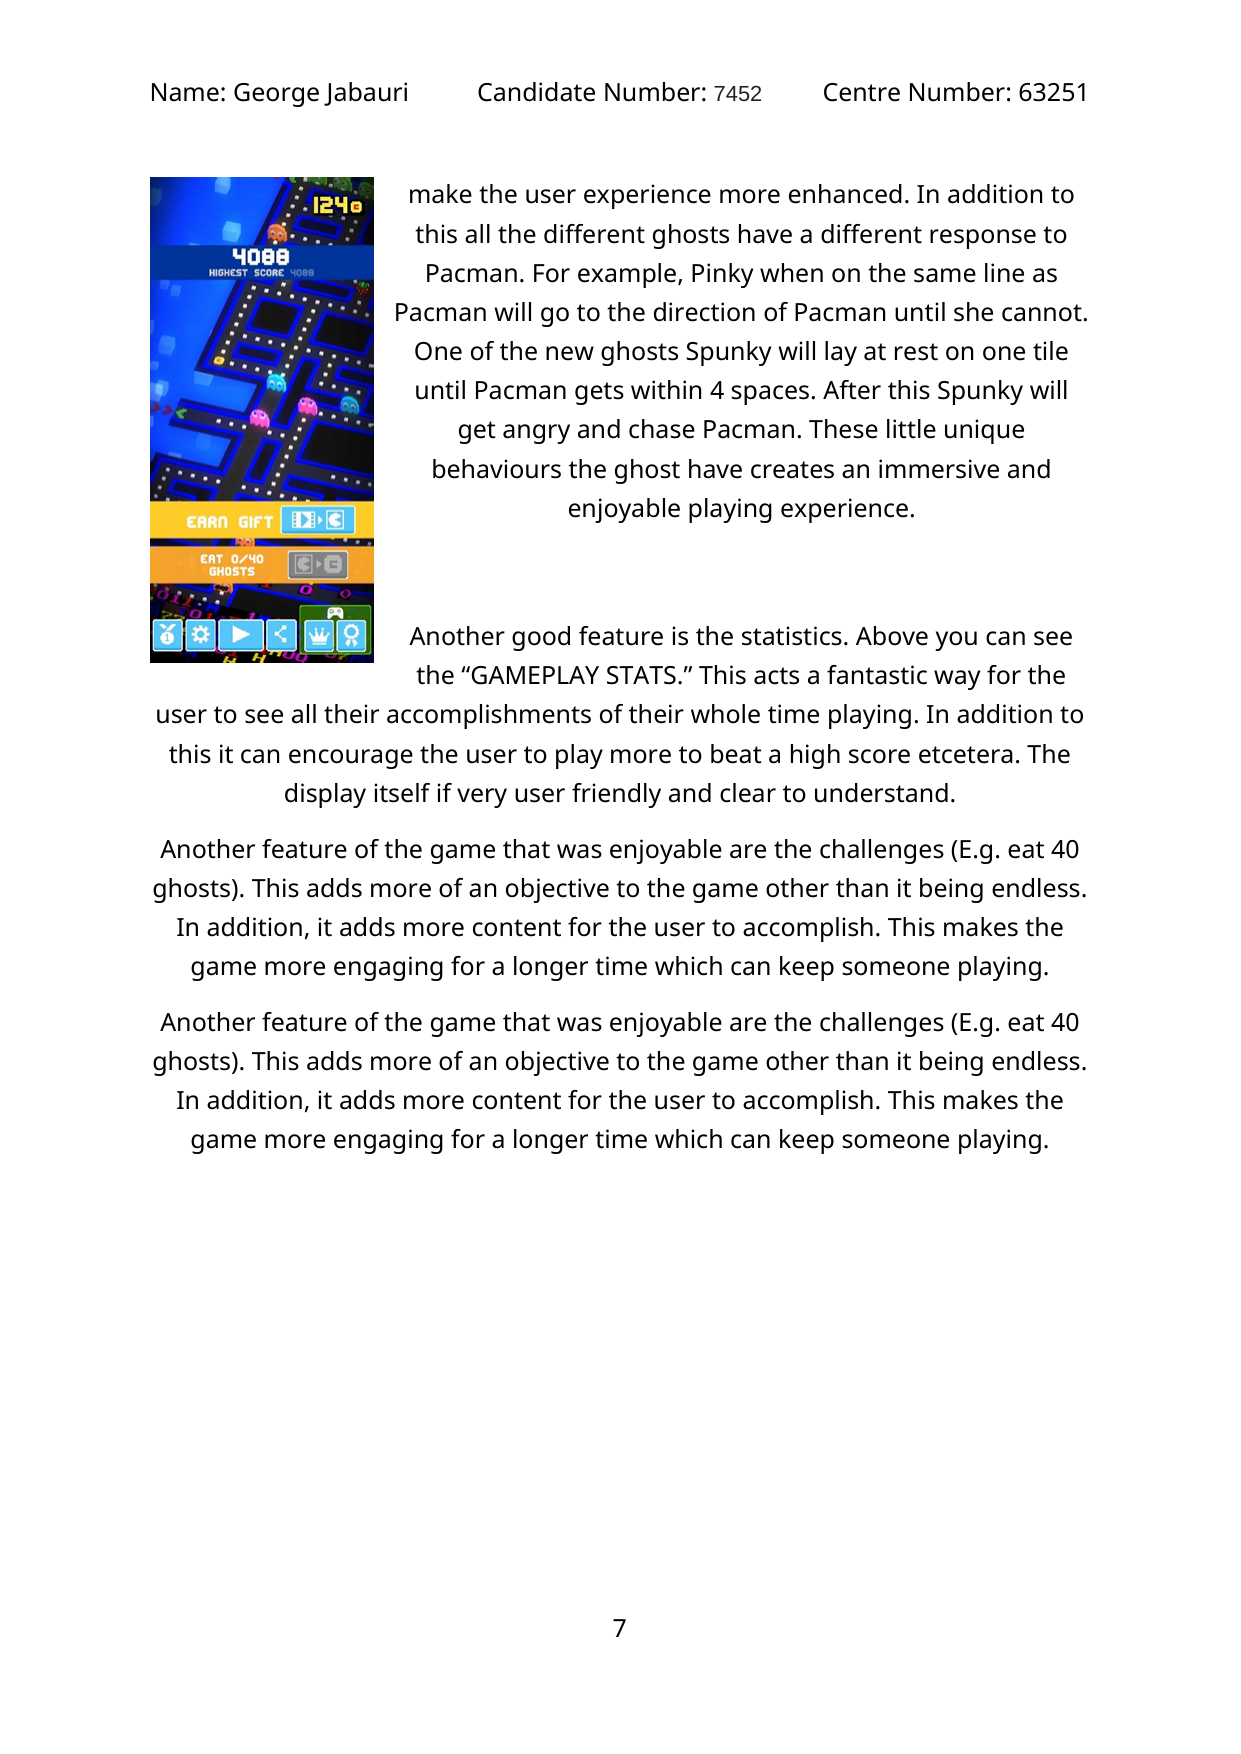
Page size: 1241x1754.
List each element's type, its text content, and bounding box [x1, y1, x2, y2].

text Another feature of the game that was enjoyable are the challenges (E.g. eat 40 ghosts). This adds more of an objective to the game other than it being endless. In addition, it adds more content for the user to accomplish. This makes the game more engaging for a longer time which can keep someone playing. [150, 831, 1090, 983]
picture [150, 177, 374, 663]
text Another good feature is the statistics. Above you can see the “GAMEPLAY STATS.” This acts a fantastic way for the user to see all their accomplishments of their whole time playing. In addition to this it can encourage the user to play more to beat a high score etcetera. The display itself if very user friendly and clear to understand. [150, 619, 1090, 809]
text Another feature of the game that was enjoyable are the challenges (E.g. eat 40 ghosts). This adds more of an objective to the game other than it being endless. In addition, it adds more content for the user to accomplish. This makes the game more engaging for a longer time which can keep someone playing. [150, 1004, 1090, 1156]
